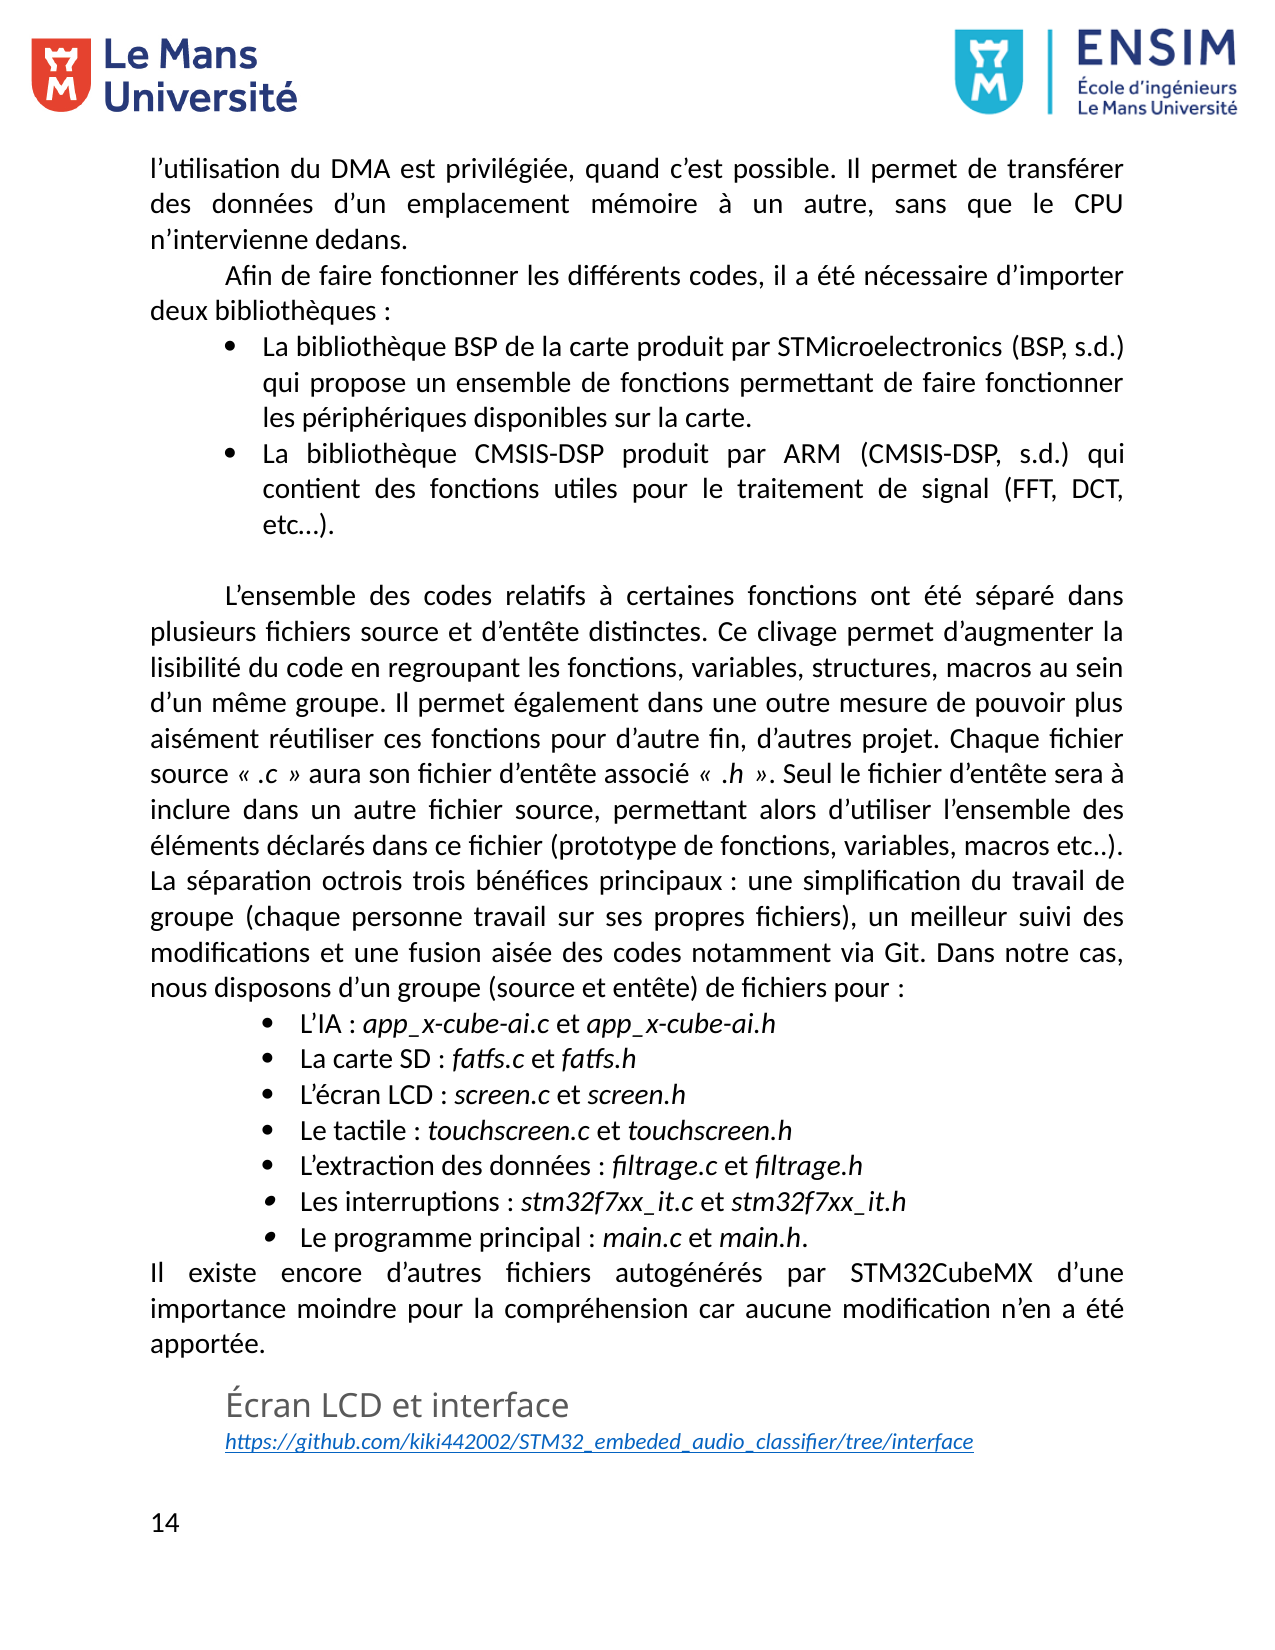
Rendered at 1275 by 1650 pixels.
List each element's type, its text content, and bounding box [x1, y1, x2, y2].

list La carte SD : fatfs.c et fatfs.h [262, 1041, 1125, 1076]
list Le tactile : touchscreen.c et touchscreen.h [262, 1112, 1125, 1147]
list Le programme principal : main.c et main.h. [262, 1219, 1125, 1254]
list La bibliothèque CMSIS-DSP produit par ARM qui contient des fonctions utiles pour le traitement de signal (FFT, DCT, etc…). [225, 435, 1125, 542]
list Les interruptions : stm32f7xx_it.c et stm32f7xx_it.h [262, 1183, 1125, 1219]
picture [11, 16, 317, 133]
list L’IA : app_x-cube-ai.c et app_x-cube-ai.h [262, 1005, 1125, 1041]
list La bibliothèque BSP de la carte produit par STMicroelectronics qui propose un ensemble de fonctions permettant de faire fonctionner les périphériques disponibles sur la carte. [225, 328, 1125, 435]
text https://github.com/kiki442002/STM32_embeded_audio_classifier/tree/interface [150, 1427, 1125, 1456]
text L’ensemble des codes relatifs à certaines fonctions ont été séparé dans plusieurs fichiers source et d’entête distinctes. Ce clivage permet d’augmenter la lisibilité du code en regroupant les fonctions, variables, structures, macros au sein d’un même groupe. Il permet également dans une outre mesure de pouvoir plus aisément réutiliser ces fonctions pour d’autre fin, d’autres projet. Chaque fichier source « .c » aura son fichier d’entête associé « .h ». Seul le fichier d’entête sera à inclure dans un autre fichier source, permettant alors d’utiliser l’ensemble des éléments déclarés dans ce fichier (prototype de fonctions, variables, macros etc..). La séparation octrois trois bénéfices principaux : une simplification du travail de groupe (chaque personne travail sur ses propres fichiers), un meilleur suivi des modifications et une fusion aisée des codes notamment via Git. Dans notre cas, nous disposons d’un groupe (source et entête) de fichiers pour : [150, 577, 1125, 1005]
picture [927, 17, 1259, 130]
list L’extraction des données : filtrage.c et filtrage.h [262, 1147, 1125, 1183]
text Afin de faire fonctionner les différents codes, il a été nécessaire d’importer deux bibliothèques : [150, 257, 1125, 328]
list L’écran LCD : screen.c et screen.h [262, 1076, 1125, 1112]
subtitle Écran LCD et interface [225, 1382, 1125, 1427]
text Il existe encore d’autres fichiers autogénérés par STM32CubeMX d’une importance moindre pour la compréhension car aucune modification n’en a été apportée. [150, 1254, 1125, 1361]
